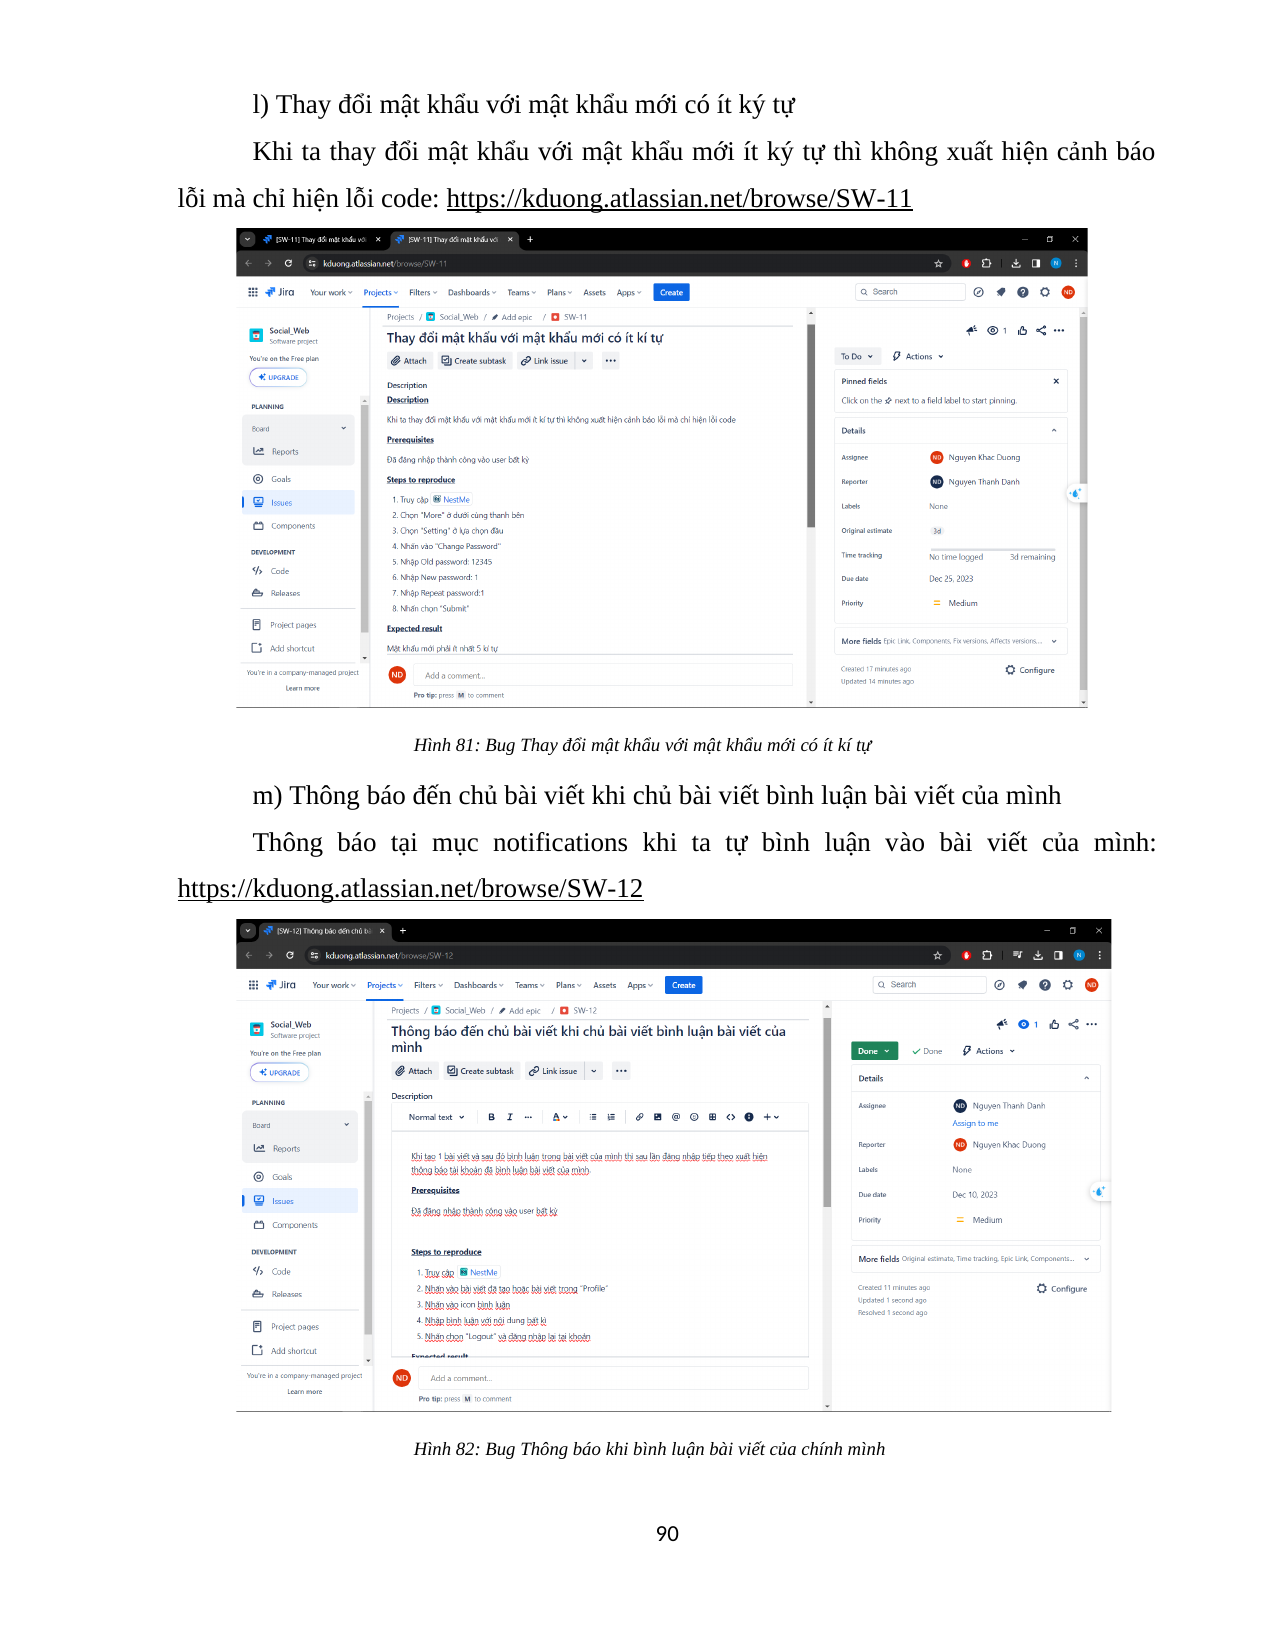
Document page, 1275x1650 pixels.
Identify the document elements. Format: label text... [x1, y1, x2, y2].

text m) Thông báo đến chủ bài viết khi chủ bài viết bình luận bài viết của mình [177, 779, 1157, 810]
picture [236, 228, 1088, 708]
text Thông báo tại mục notifications khi ta tự bình luận vào bài viết của mình: https://kduong.atlassian.net/browse/SW-12 [177, 826, 1157, 904]
picture [236, 919, 1112, 1412]
text Khi ta thay đổi mật khẩu với mật khẩu mới ít ký tự thì không xuất hiện cảnh báo lỗi mà chỉ hiện lỗi code: https://kduong.atlassian.net/browse/SW-11 [177, 135, 1157, 213]
text l) Thay đổi mật khẩu với mật khẩu mới có ít ký tự [177, 89, 1157, 120]
